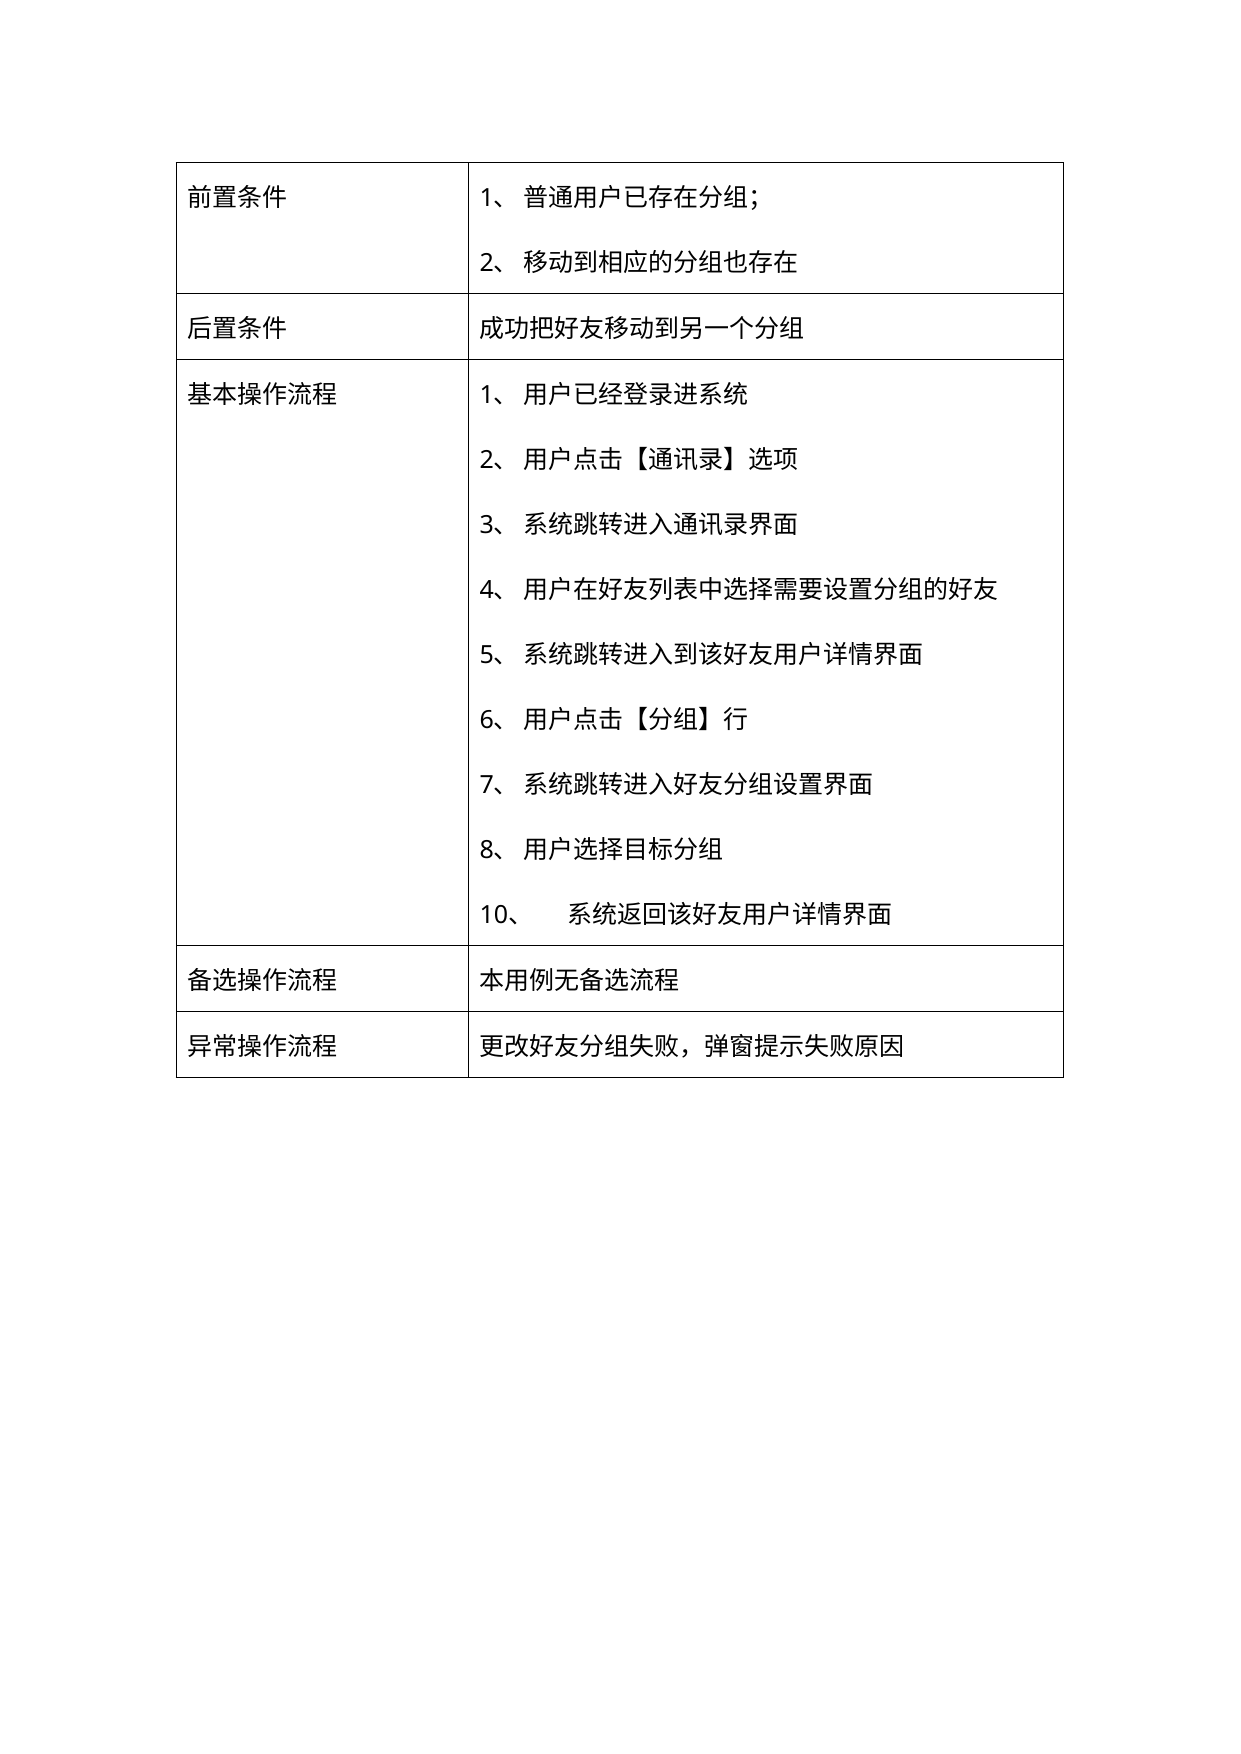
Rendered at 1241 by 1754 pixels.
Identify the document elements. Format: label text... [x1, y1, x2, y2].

table_cell 后置条件 [177, 294, 468, 359]
table_cell 前置条件 [177, 163, 468, 293]
table_cell 异常操作流程 [177, 1012, 468, 1077]
table_cell 1、 用户已经登录进系统 2、 用户点击【通讯录】选项 3、 系统跳转进入通讯录界面 4、 用户在好友列表中选择需要设置分组的好友 5、 系统跳转进入到该好友用户详情界面 6、 用户点击【分组】行 7、 系统跳转进入好友分组设置界面 8、 用户选择目标分组 10、 系统返回该好友用户详情界面 [469, 360, 1063, 945]
table_cell 备选操作流程 [177, 946, 468, 1011]
table_cell 基本操作流程 [177, 360, 468, 945]
table_cell 更改好友分组失败，弹窗提示失败原因 [469, 1012, 1063, 1077]
table_cell 本用例无备选流程 [469, 946, 1063, 1011]
table_cell 成功把好友移动到另一个分组 [469, 294, 1063, 359]
table_cell 普通用户已存在分组； 移动到相应的分组也存在 [469, 163, 1063, 293]
